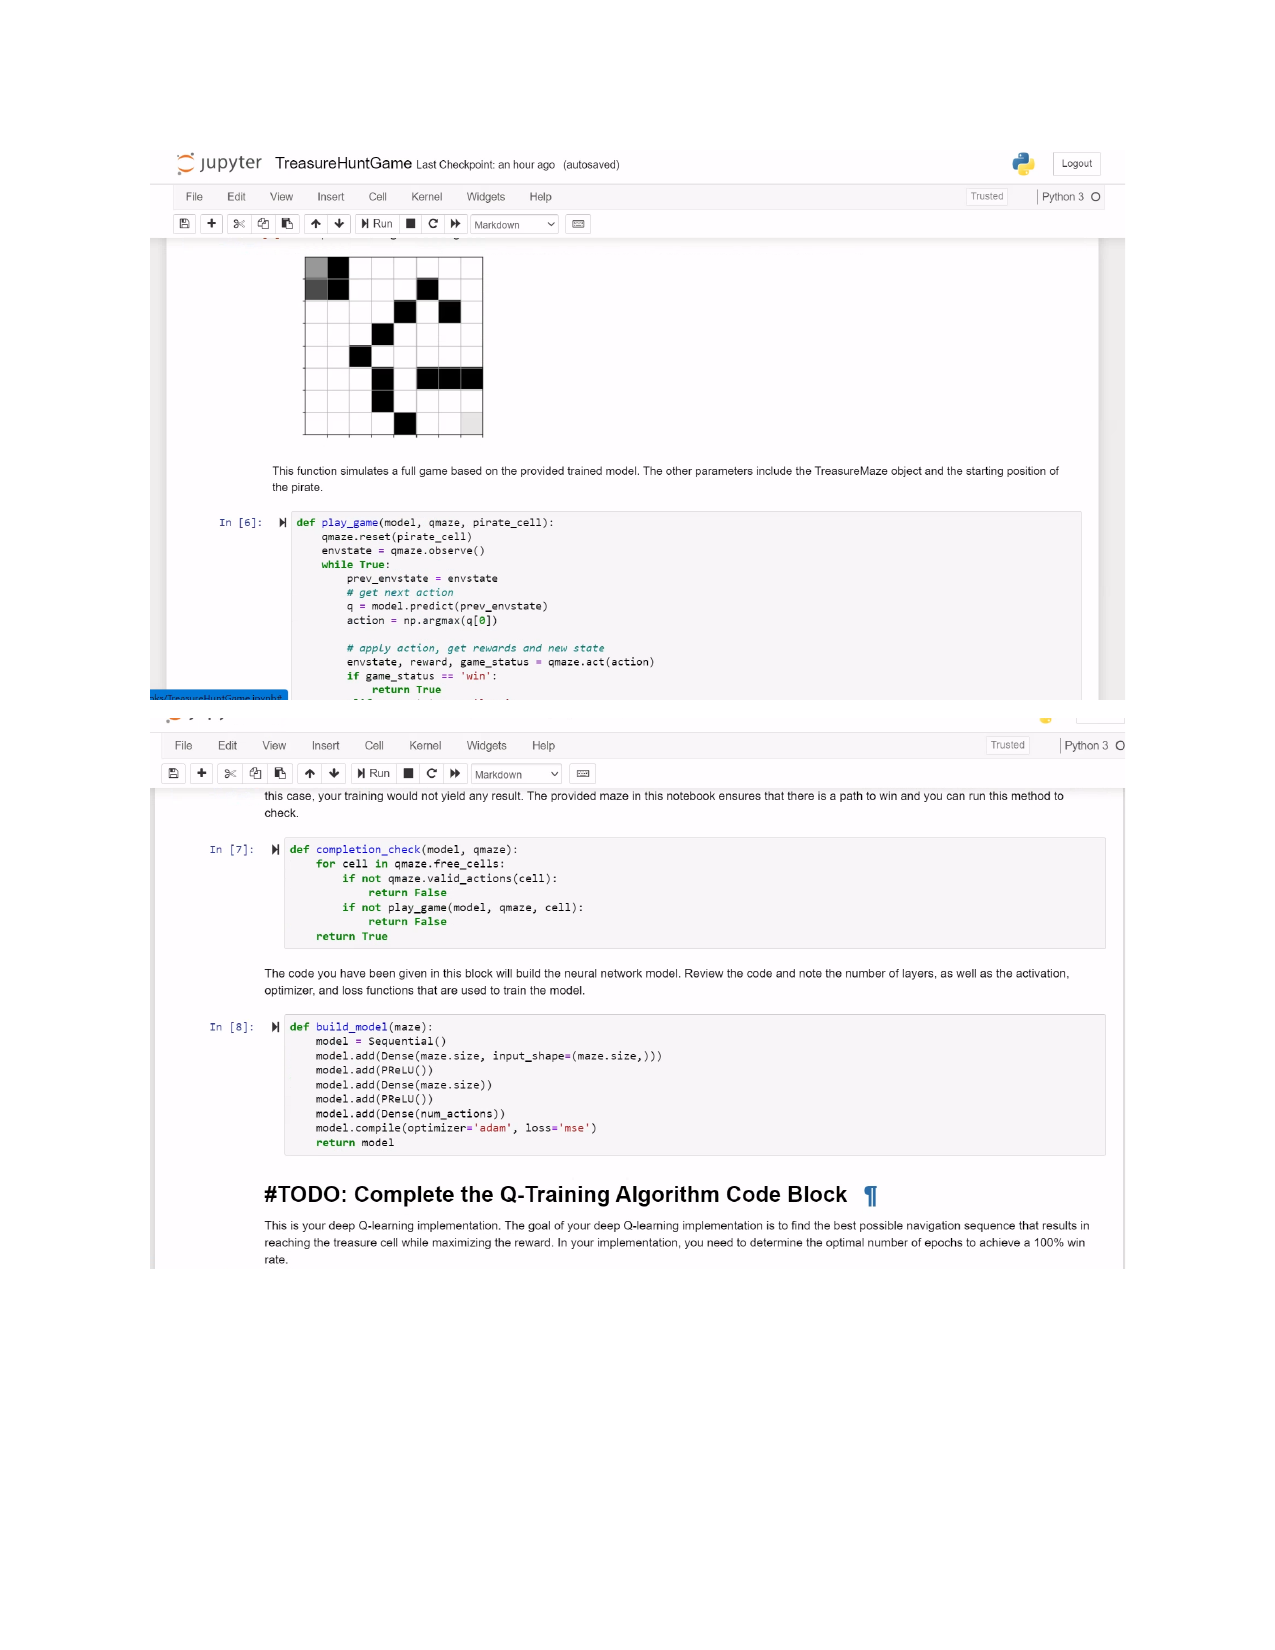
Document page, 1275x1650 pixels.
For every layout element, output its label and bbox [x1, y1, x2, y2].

picture [150, 718, 1125, 1269]
picture [150, 150, 1125, 700]
